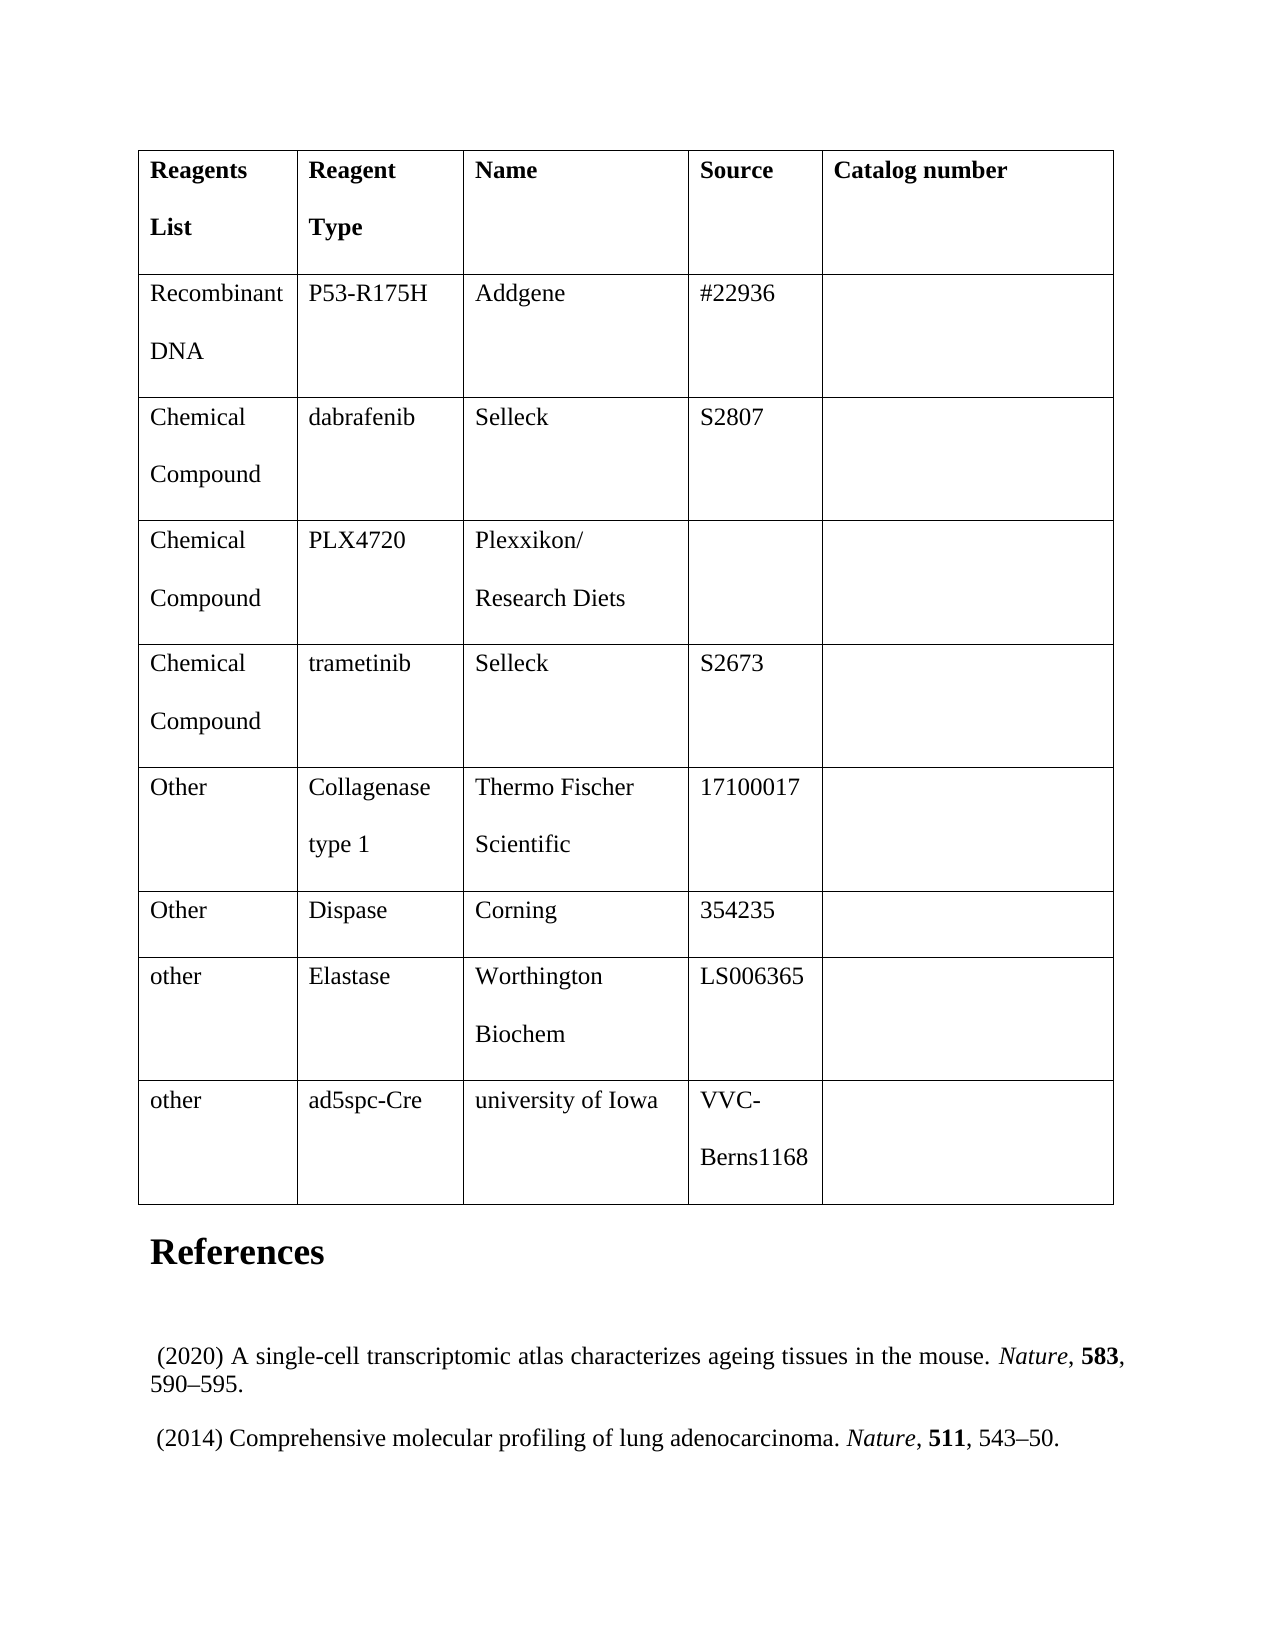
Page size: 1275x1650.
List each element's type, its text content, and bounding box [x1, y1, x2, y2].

table_cell other [139, 958, 297, 1080]
table_cell Other [139, 768, 297, 891]
table_cell P53-R175H [298, 275, 463, 397]
table_cell LS006365 [689, 958, 822, 1080]
table_cell Chemical Compound [139, 645, 297, 767]
table_cell dabrafenib [298, 398, 463, 520]
table_cell university of Iowa [464, 1081, 688, 1203]
table_cell [823, 645, 1113, 767]
table_cell 354235 [689, 892, 822, 957]
table_cell [823, 958, 1113, 1080]
table_cell Corning [464, 892, 688, 957]
table_cell VVC-Berns1168 [689, 1081, 822, 1203]
table_cell PLX4720 [298, 521, 463, 644]
table_cell Chemical Compound [139, 521, 297, 644]
table_cell Addgene [464, 275, 688, 397]
text (2020) A single-cell transcriptomic atlas characterizes ageing tissues in the mouse. Nature, 583, 590–595. [150, 1341, 1125, 1398]
table_cell Elastase [298, 958, 463, 1080]
table_cell Other [139, 892, 297, 957]
table_cell ad5spc-Cre [298, 1081, 463, 1203]
table_header Catalog number [823, 151, 1113, 273]
table_cell Selleck [464, 645, 688, 767]
table_cell Worthington Biochem [464, 958, 688, 1080]
table_cell [823, 275, 1113, 397]
table_cell [823, 1081, 1113, 1203]
table_cell [823, 892, 1113, 957]
table_header Name [464, 151, 688, 273]
table_cell [823, 521, 1113, 644]
table_cell [689, 521, 822, 644]
table_cell S2673 [689, 645, 822, 767]
text (2014) Comprehensive molecular profiling of lung adenocarcinoma. Nature, 511, 543–50. [150, 1423, 1125, 1452]
table_cell [823, 398, 1113, 520]
table_cell [823, 768, 1113, 891]
table_cell S2807 [689, 398, 822, 520]
table_cell Collagenase type 1 [298, 768, 463, 891]
table_cell Thermo Fischer Scientific [464, 768, 688, 891]
table_cell trametinib [298, 645, 463, 767]
table_cell Chemical Compound [139, 398, 297, 520]
table_cell 17100017 [689, 768, 822, 891]
table_cell #22936 [689, 275, 822, 397]
table_cell Selleck [464, 398, 688, 520]
table_header Source [689, 151, 822, 273]
subtitle References [150, 1229, 1125, 1273]
table_cell other [139, 1081, 297, 1203]
table_cell Plexxikon/ Research Diets [464, 521, 688, 644]
table_cell Dispase [298, 892, 463, 957]
table_header Reagents List [139, 151, 297, 273]
table_header Reagent Type [298, 151, 463, 273]
table_cell Recombinant DNA [139, 275, 297, 397]
